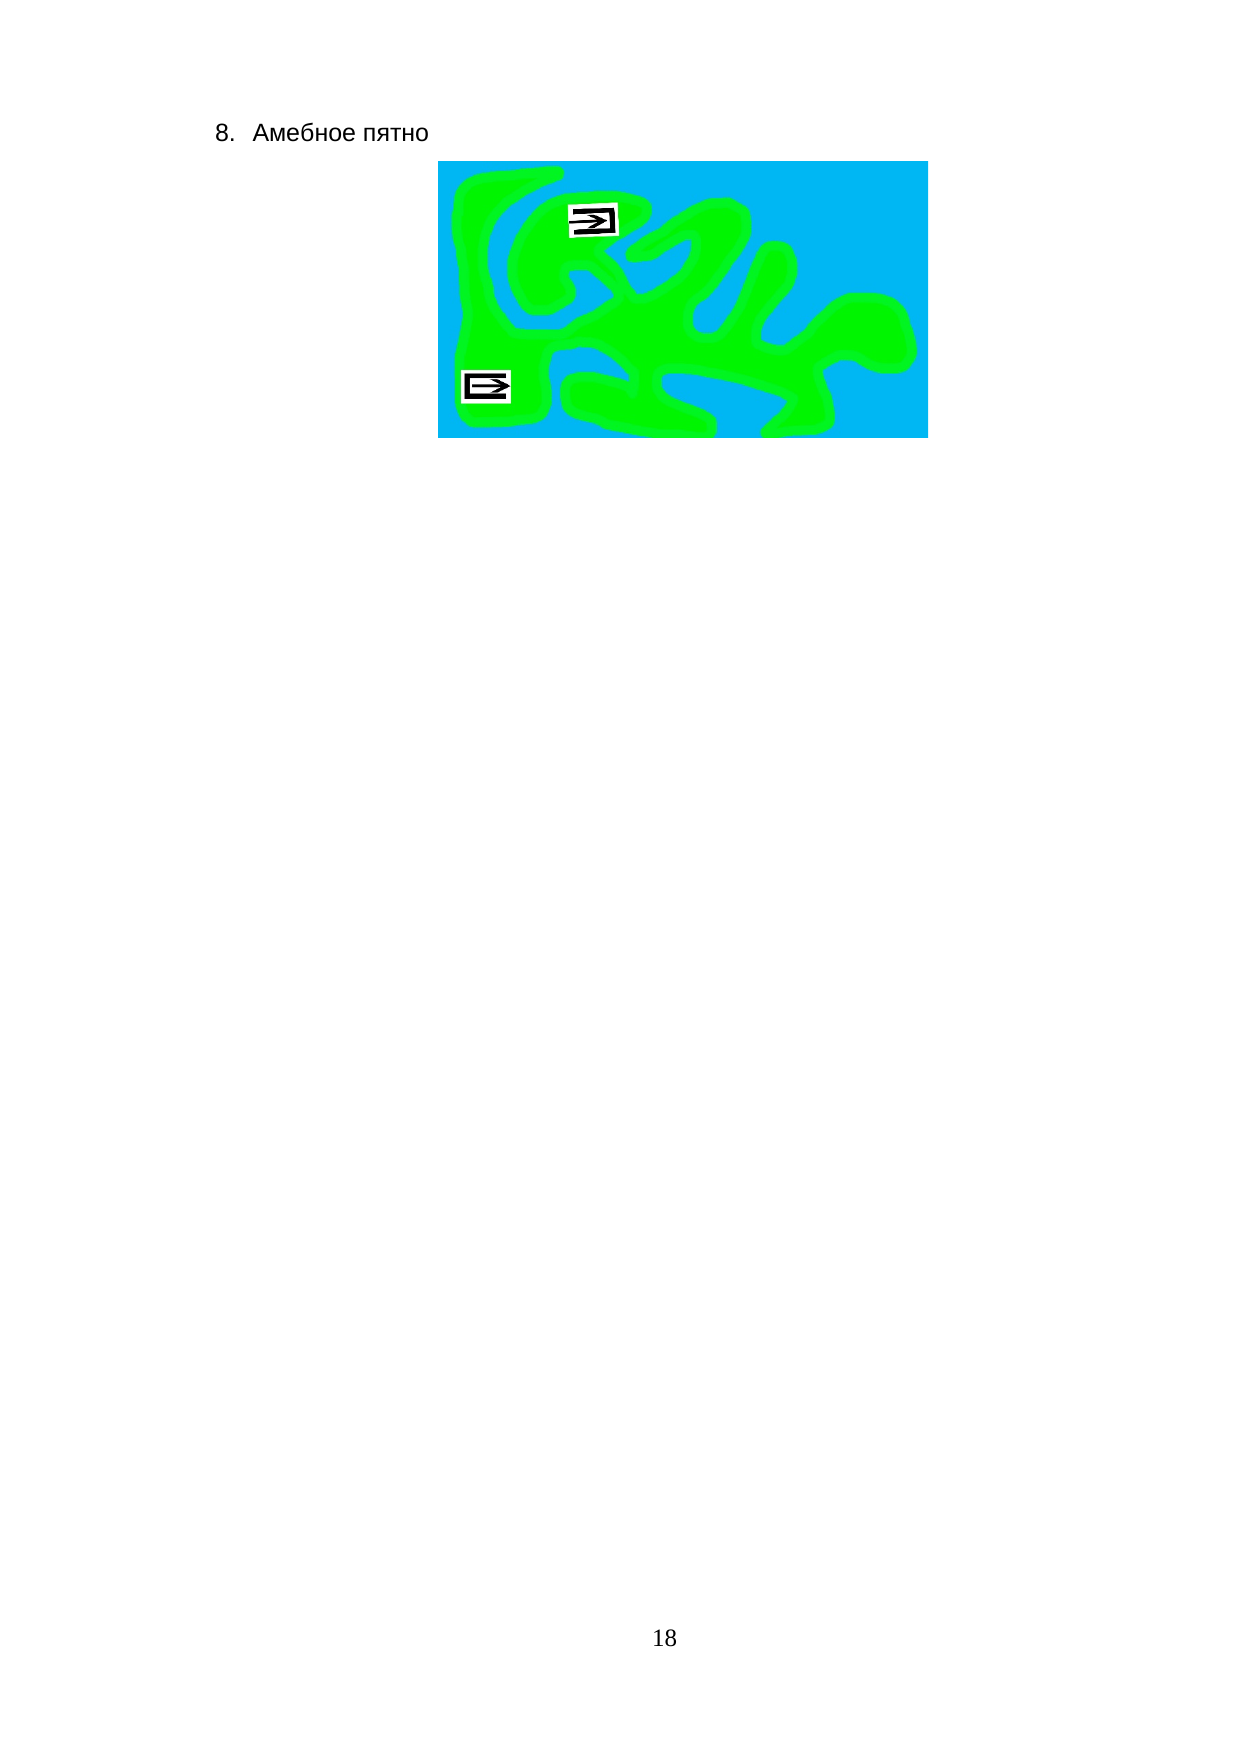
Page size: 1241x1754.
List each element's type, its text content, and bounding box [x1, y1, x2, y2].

list Амебное пятно [215, 118, 1152, 147]
picture [451, 166, 917, 438]
